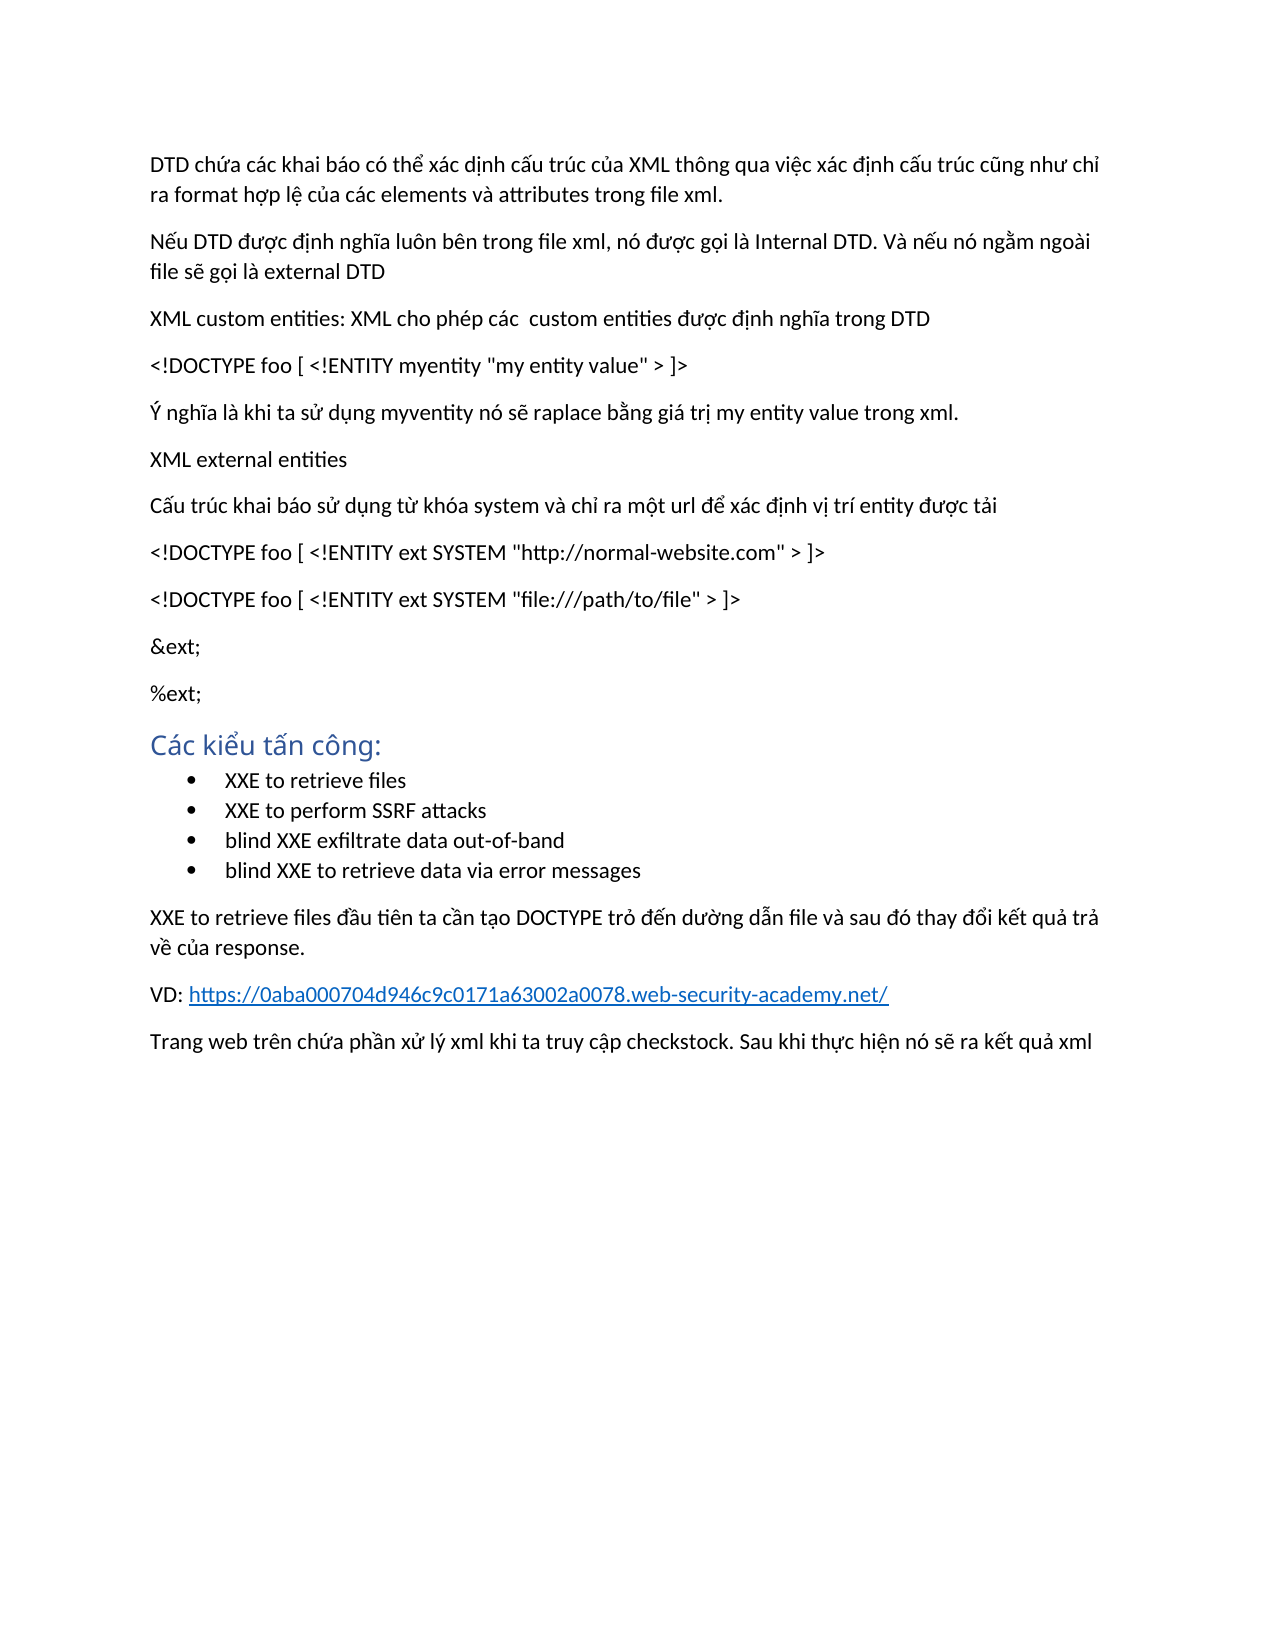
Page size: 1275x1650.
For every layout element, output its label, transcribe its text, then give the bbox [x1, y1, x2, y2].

text <!DOCTYPE foo [ <!ENTITY ext SYSTEM "http://normal-website.com" > ]> [150, 538, 1125, 567]
text Trang web trên chứa phần xử lý xml khi ta truy cập checkstock. Sau khi thực hiện nó sẽ ra kết quả xml [150, 1027, 1125, 1055]
list blind XXE to retrieve data via error messages [187, 856, 1125, 884]
text Nếu DTD được định nghĩa luôn bên trong file xml, nó được gọi là Internal DTD. Và nếu nó ngằm ngoài file sẽ gọi là external DTD [150, 227, 1125, 285]
list blind XXE exfiltrate data out-of-band [187, 826, 1125, 854]
text DTD chứa các khai báo có thể xác dịnh cấu trúc của XML thông qua việc xác định cấu trúc cũng như chỉ ra format hợp lệ của các elements và attributes trong file xml. [150, 150, 1125, 208]
list XXE to retrieve files [187, 766, 1125, 794]
text XML custom entities: XML cho phép các custom entities được định nghĩa trong DTD [150, 304, 1125, 332]
text <!DOCTYPE foo [ <!ENTITY myentity "my entity value" > ]> [150, 351, 1125, 379]
text XXE to retrieve files đầu tiên ta cần tạo DOCTYPE trỏ đến dường dẫn file và sau đó thay đổi kết quả trả về của response. [150, 903, 1125, 962]
text XML external entities [150, 445, 1125, 473]
text VD: https://0aba000704d946c9c0171a63002a0078.web-security-academy.net/ [150, 980, 1125, 1008]
subtitle Các kiểu tấn công: [150, 726, 1125, 763]
text &ext; [150, 632, 1125, 660]
text <!DOCTYPE foo [ <!ENTITY ext SYSTEM "file:///path/to/file" > ]> [150, 585, 1125, 613]
text Ý nghĩa là khi ta sử dụng myventity nó sẽ raplace bằng giá trị my entity value trong xml. [150, 398, 1125, 426]
list XXE to perform SSRF attacks [187, 796, 1125, 824]
text %ext; [150, 679, 1125, 707]
text Cấu trúc khai báo sử dụng từ khóa system và chỉ ra một url để xác định vị trí entity được tải [150, 492, 1125, 520]
